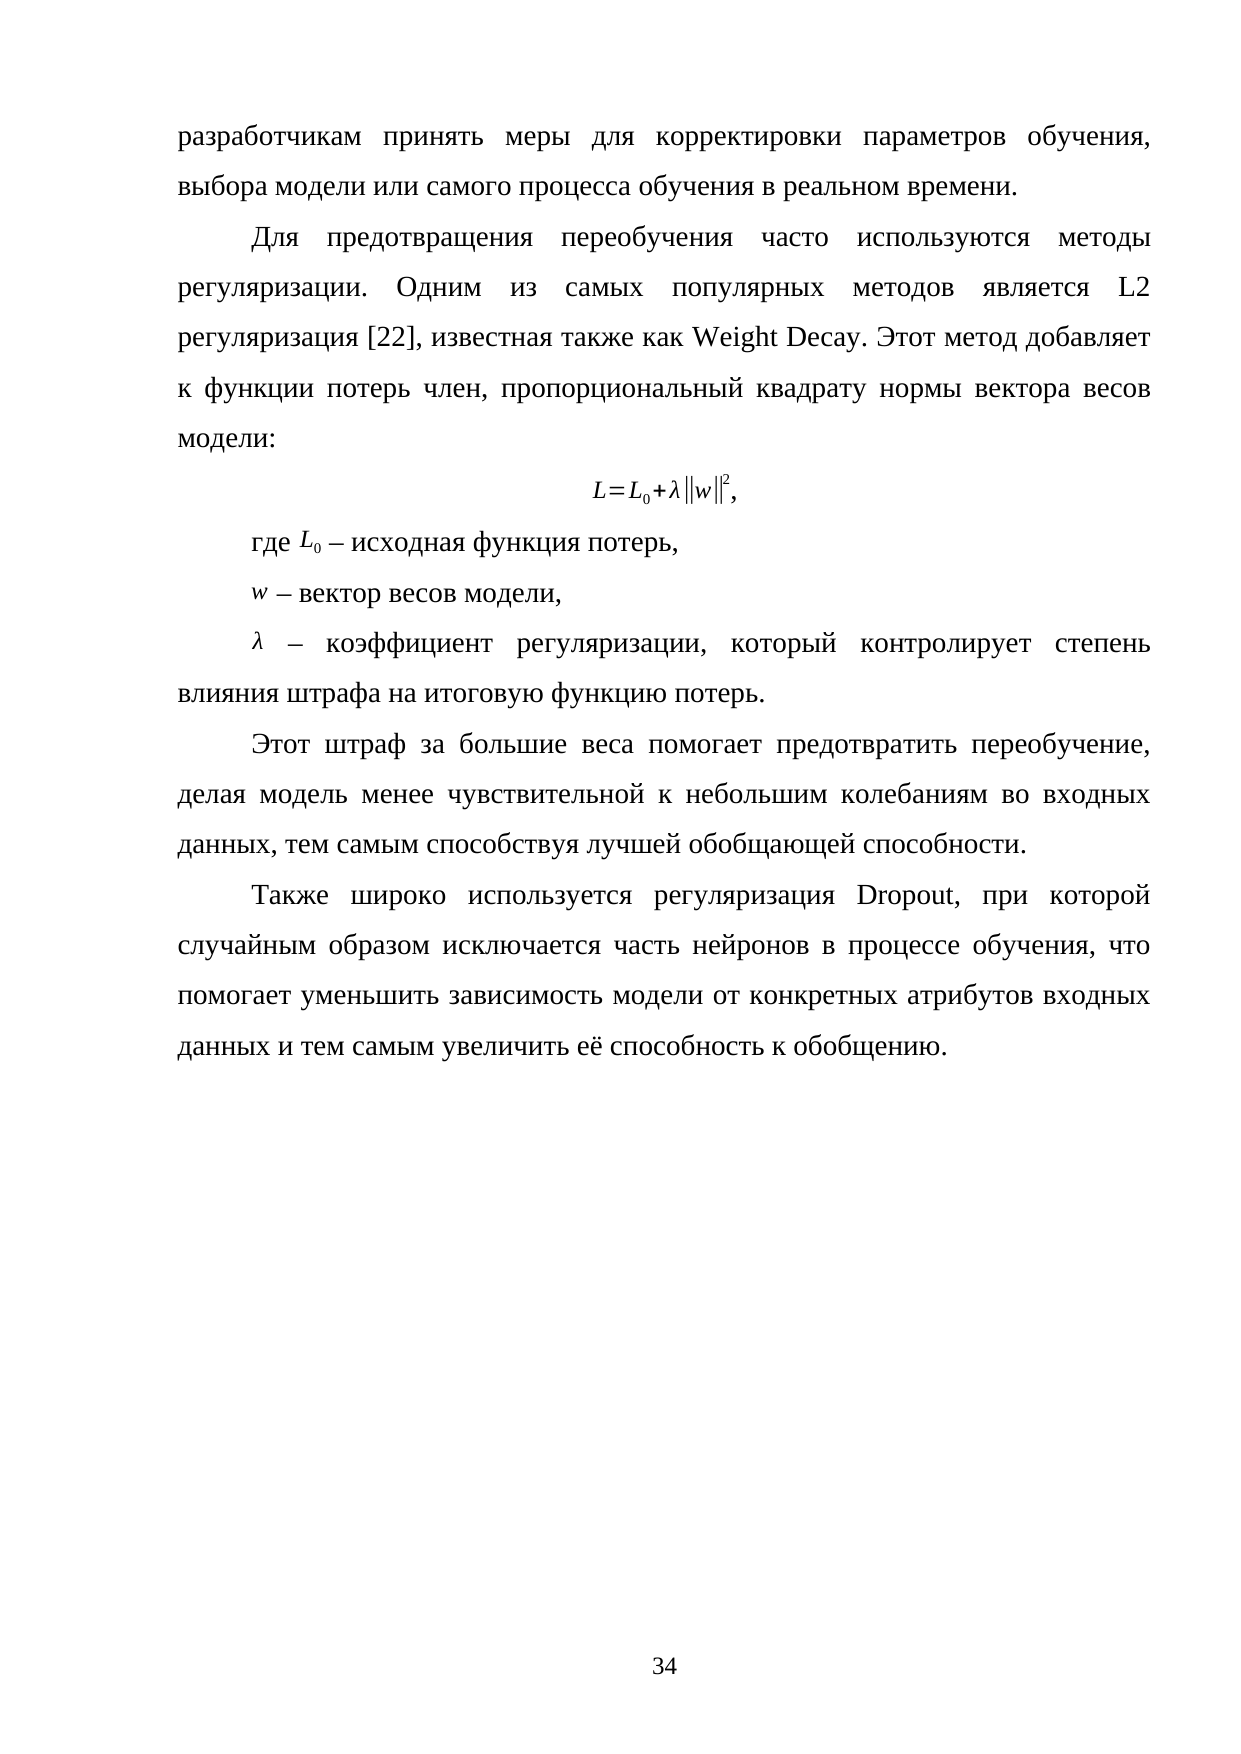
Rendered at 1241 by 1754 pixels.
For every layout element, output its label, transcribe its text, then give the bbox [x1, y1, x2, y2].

text Также широко используется регуляризация Dropout, при которой случайным образом исключается часть нейронов в процессе обучения, что помогает уменьшить зависимость модели от конкретных атрибутов входных данных и тем самым увеличить её способность к обобщению. [177, 877, 1152, 1061]
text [177, 118, 1152, 202]
text где – исходная функция потерь, [177, 524, 1152, 558]
text Для предотвращения переобучения часто используются методы регуляризации. Одним из самых популярных методов является L2 регуляризация [22], известная также как Weight Decay. Этот метод добавляет к функции потерь член, пропорциональный квадрату нормы вектора весов модели: [177, 219, 1152, 453]
text – вектор весов модели, [177, 575, 1152, 608]
text – коэффициент регуляризации, который контролирует степень влияния штрафа на итоговую функцию потерь. [177, 625, 1152, 709]
text Этот штраф за большие веса помогает предотвратить переобучение, делая модель менее чувствительной к небольшим колебаниям во входных данных, тем самым способствуя лучшей обобщающей способности. [177, 726, 1152, 860]
text , [177, 470, 1152, 508]
